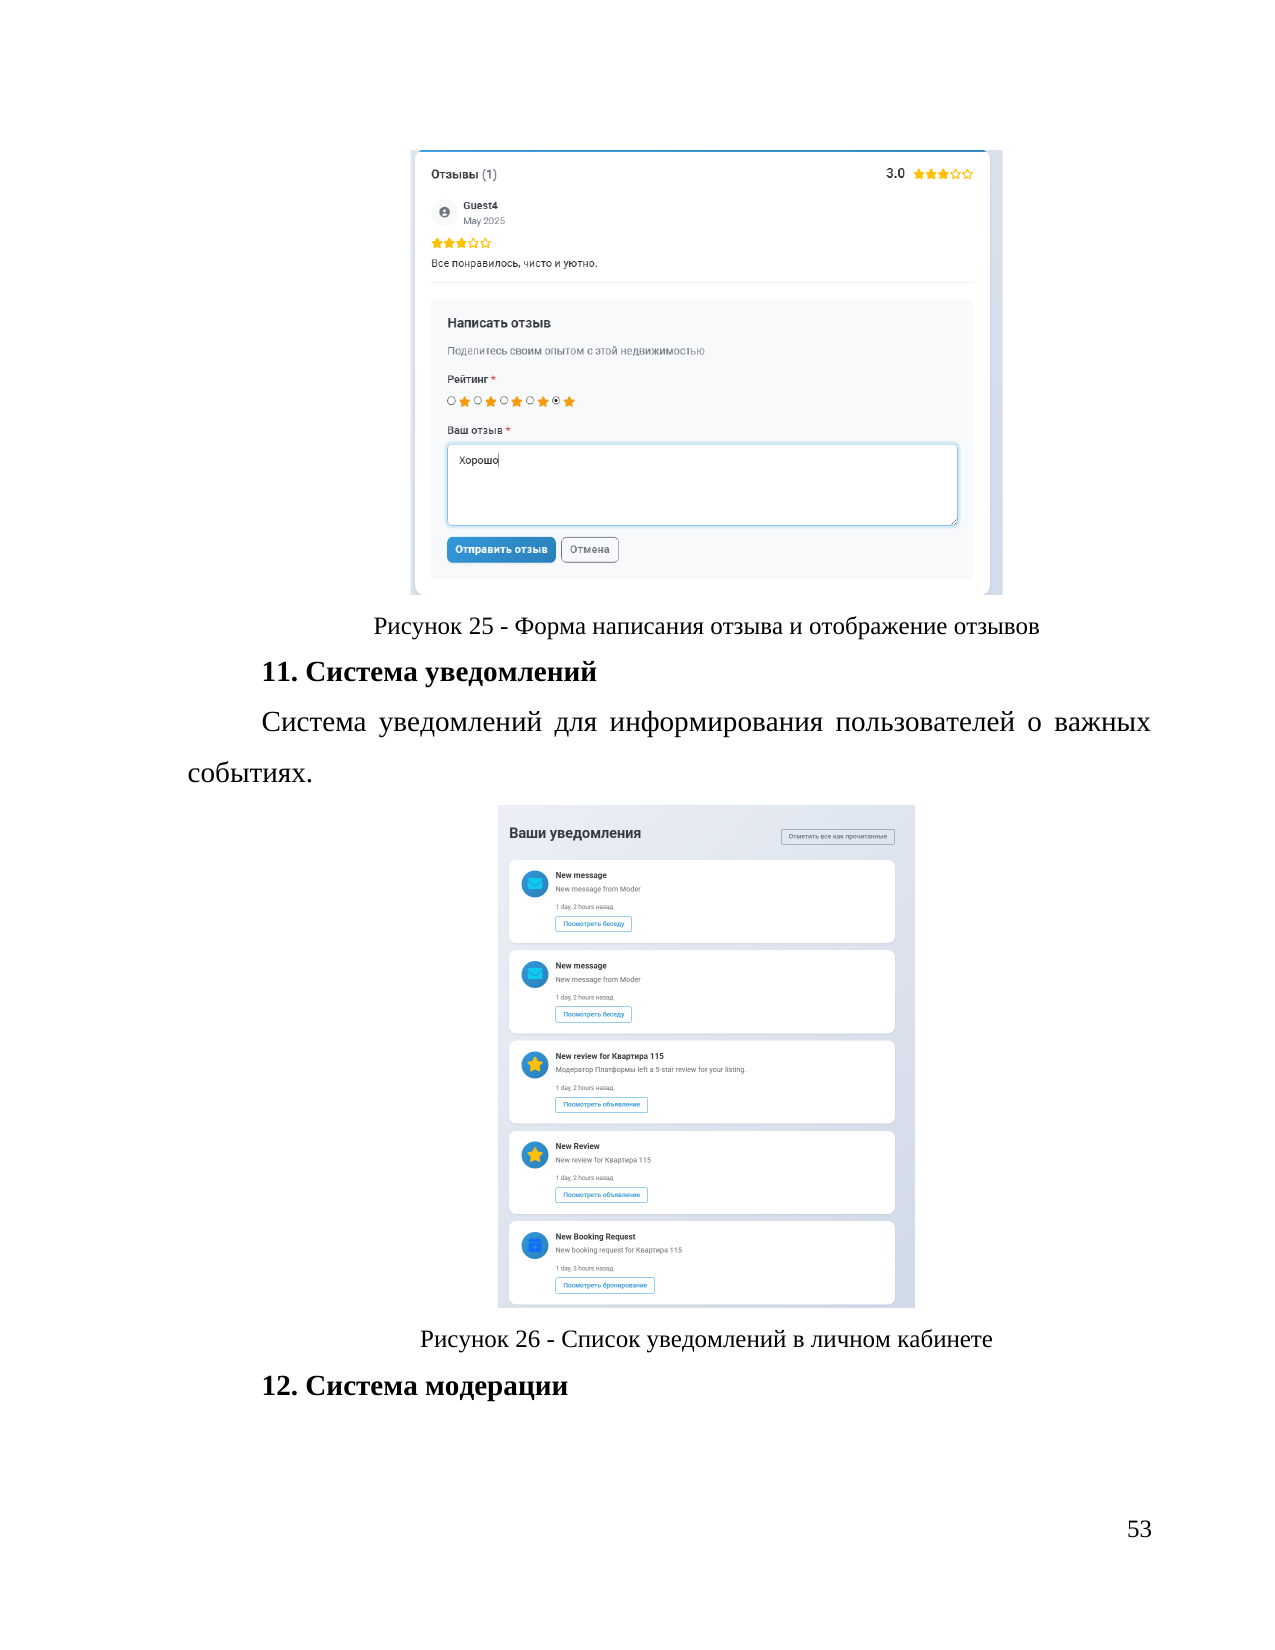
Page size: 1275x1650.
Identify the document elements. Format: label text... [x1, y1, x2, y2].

picture [498, 805, 915, 1308]
text 12. Система модерации [187, 1368, 1152, 1401]
text 11. Система уведомлений [187, 654, 1152, 688]
picture [410, 150, 1003, 595]
text Система уведомлений для информирования пользователей о важных событиях. [187, 704, 1152, 788]
text Рисунок 26 - Список уведомлений в личном кабинете [187, 1324, 1152, 1353]
text Рисунок 25 - Форма написания отзыва и отображение отзывов [187, 611, 1152, 640]
